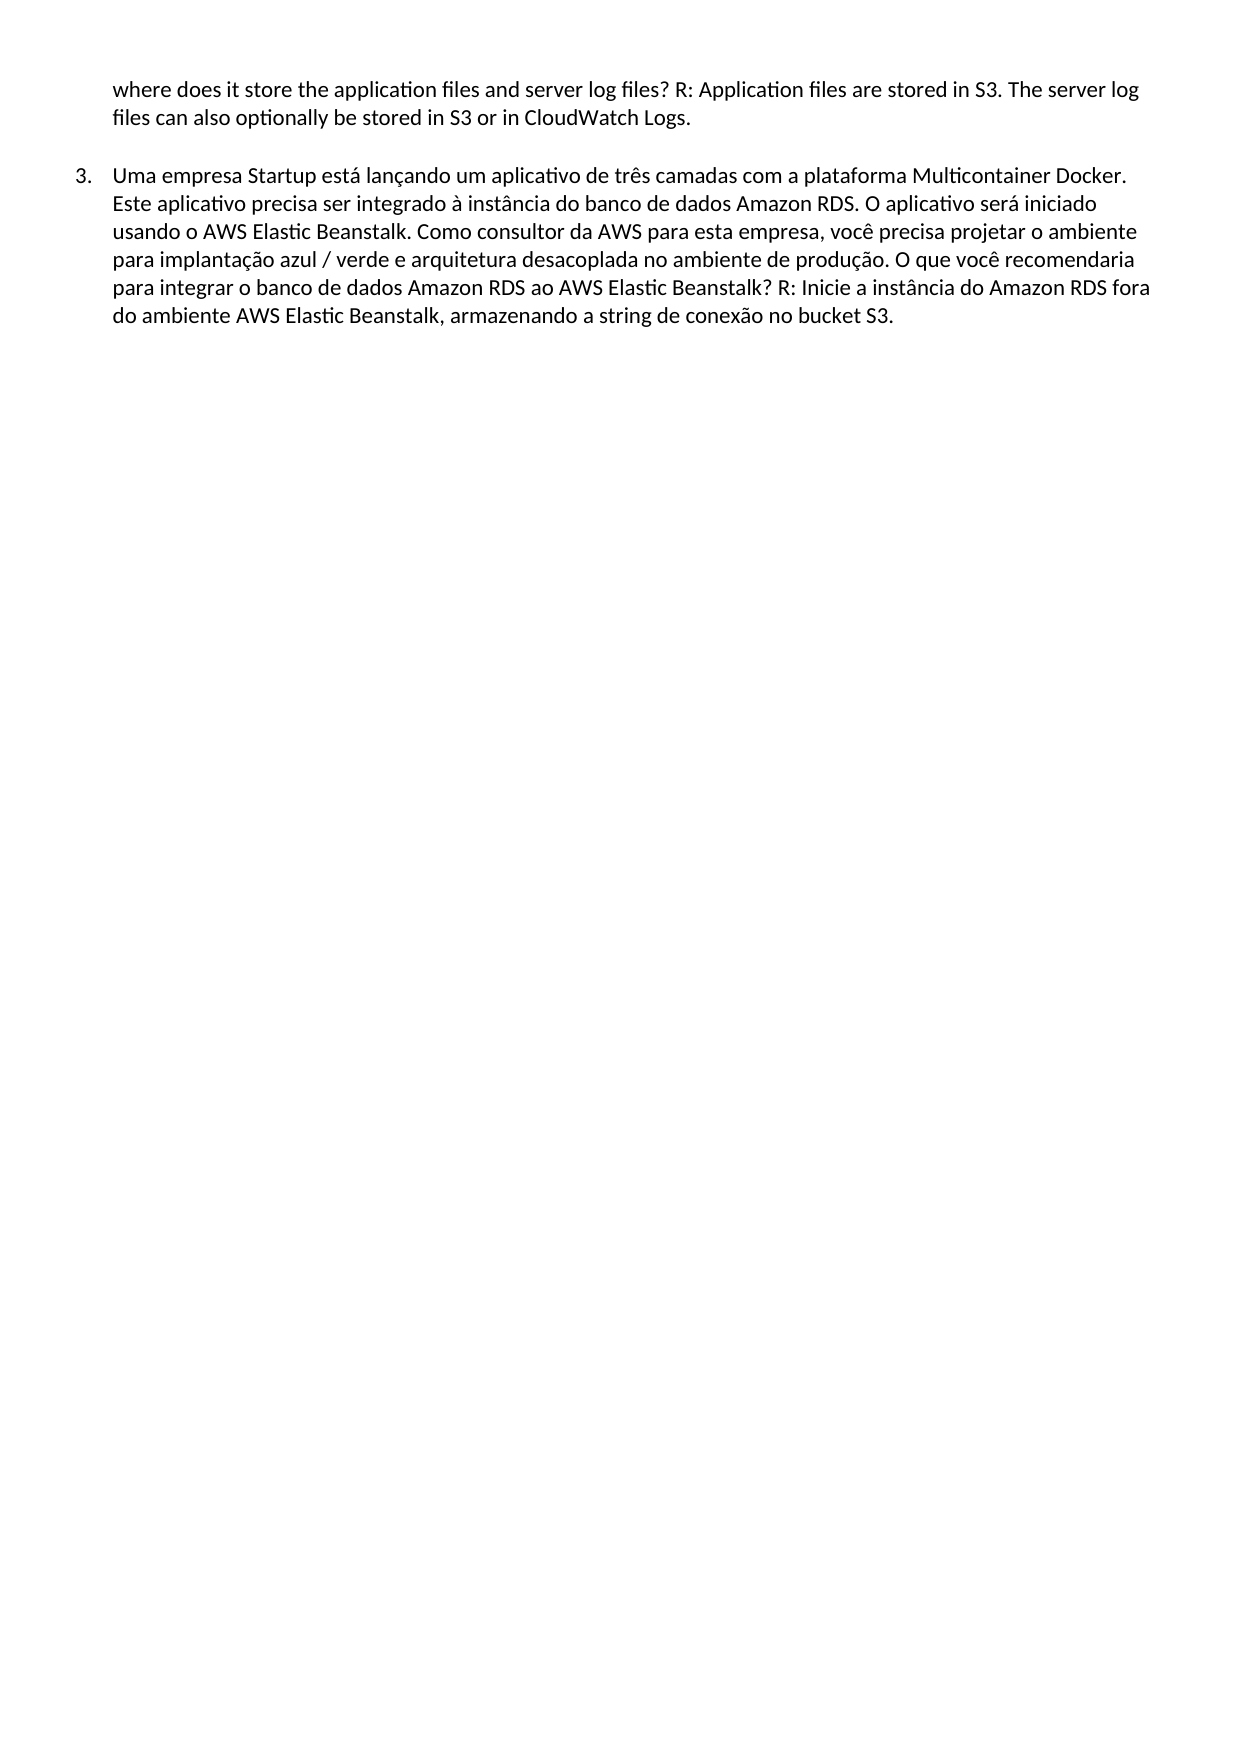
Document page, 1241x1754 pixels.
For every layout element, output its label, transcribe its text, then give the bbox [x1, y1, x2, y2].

list Uma empresa Startup está lançando um aplicativo de três camadas com a plataforma Multicontainer Docker. Este aplicativo precisa ser integrado à instância do banco de dados Amazon RDS. O aplicativo será iniciado usando o AWS Elastic Beanstalk. Como consultor da AWS para esta empresa, você precisa projetar o ambiente para implantação azul / verde e arquitetura desacoplada no ambiente de produção. O que você recomendaria para integrar o banco de dados Amazon RDS ao AWS Elastic Beanstalk? R: Inicie a instância do Amazon RDS fora do ambiente AWS Elastic Beanstalk, armazenando a string de conexão no bucket S3. [75, 161, 1165, 329]
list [75, 75, 1165, 131]
